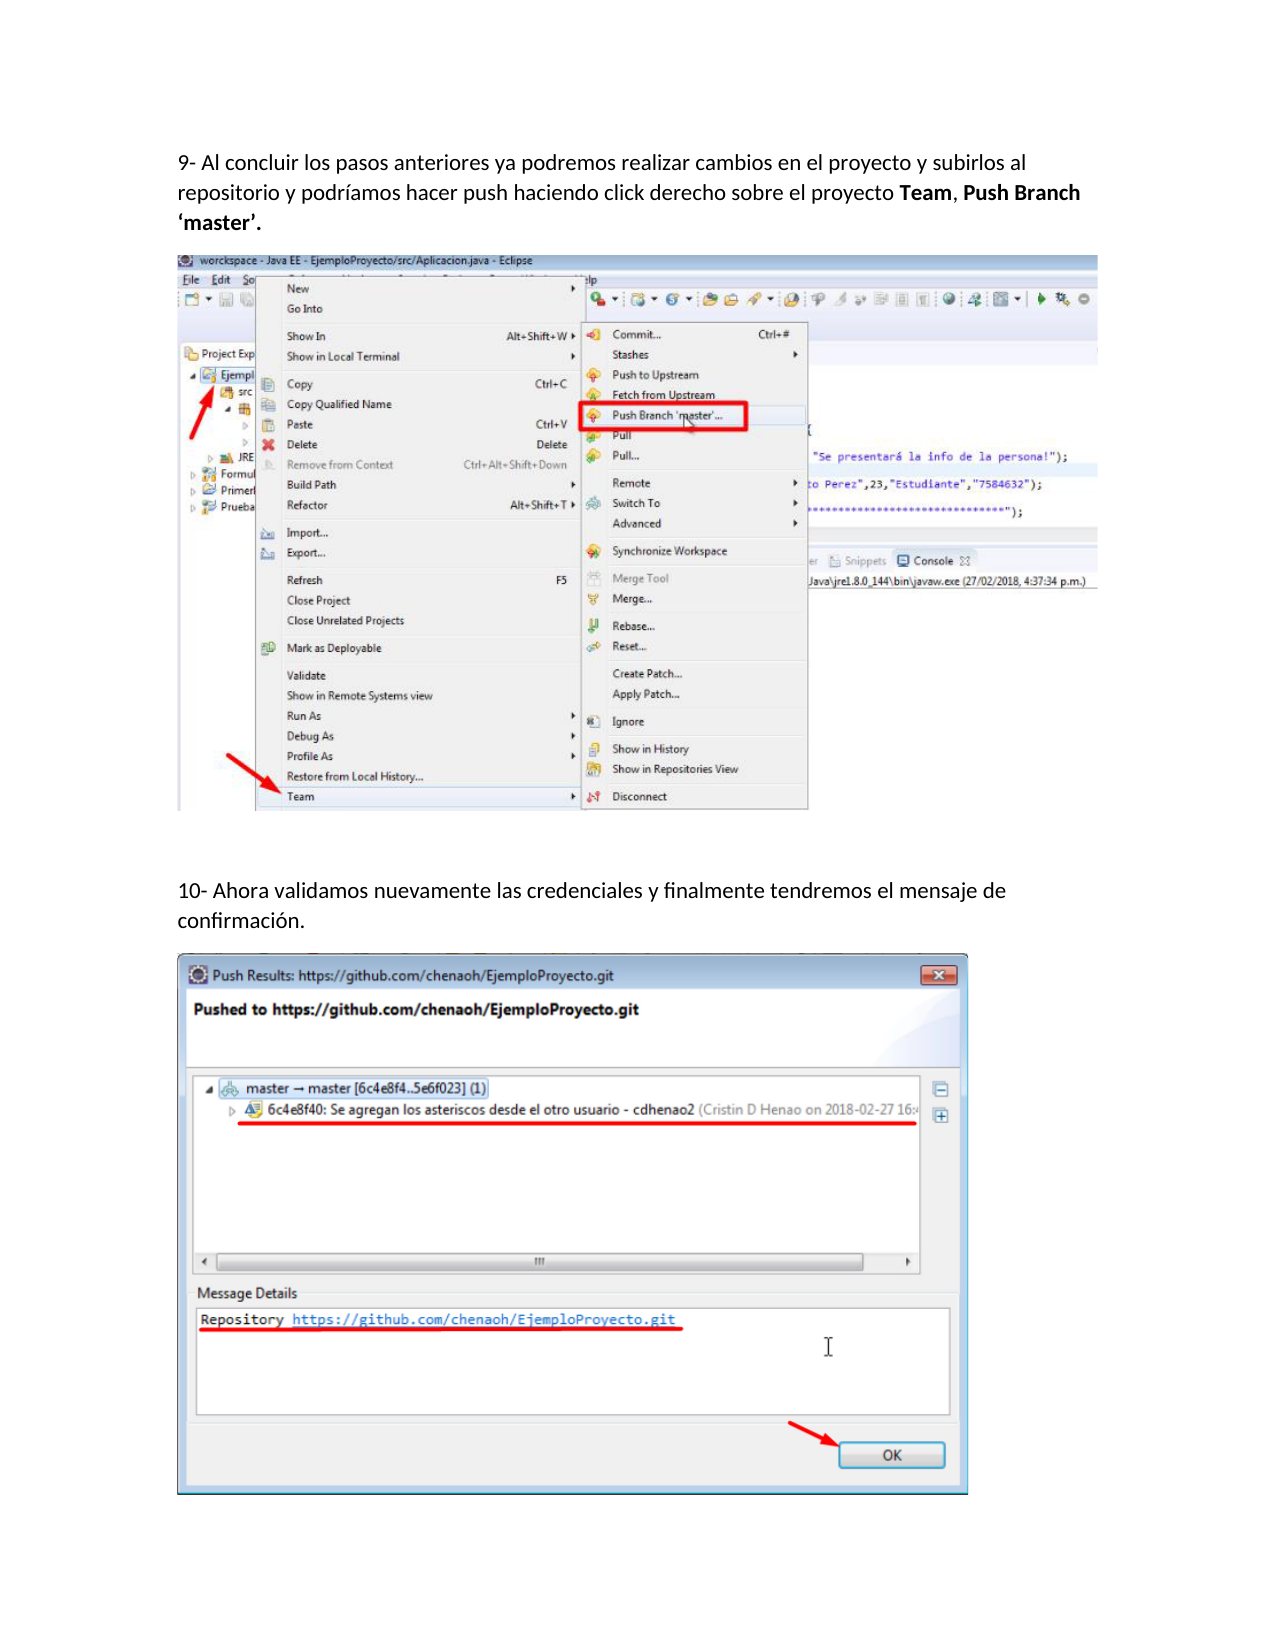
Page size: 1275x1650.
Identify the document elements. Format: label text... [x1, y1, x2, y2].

text 10- Ahora validamos nuevamente las credenciales y finalmente tendremos el mensaje de confirmación. [177, 876, 1098, 934]
text 9- Al concluir los pasos anteriores ya podremos realizar cambios en el proyecto y subirlos al repositorio y podríamos hacer push haciendo click derecho sobre el proyecto Team, Push Branch ‘master’. [177, 148, 1098, 236]
